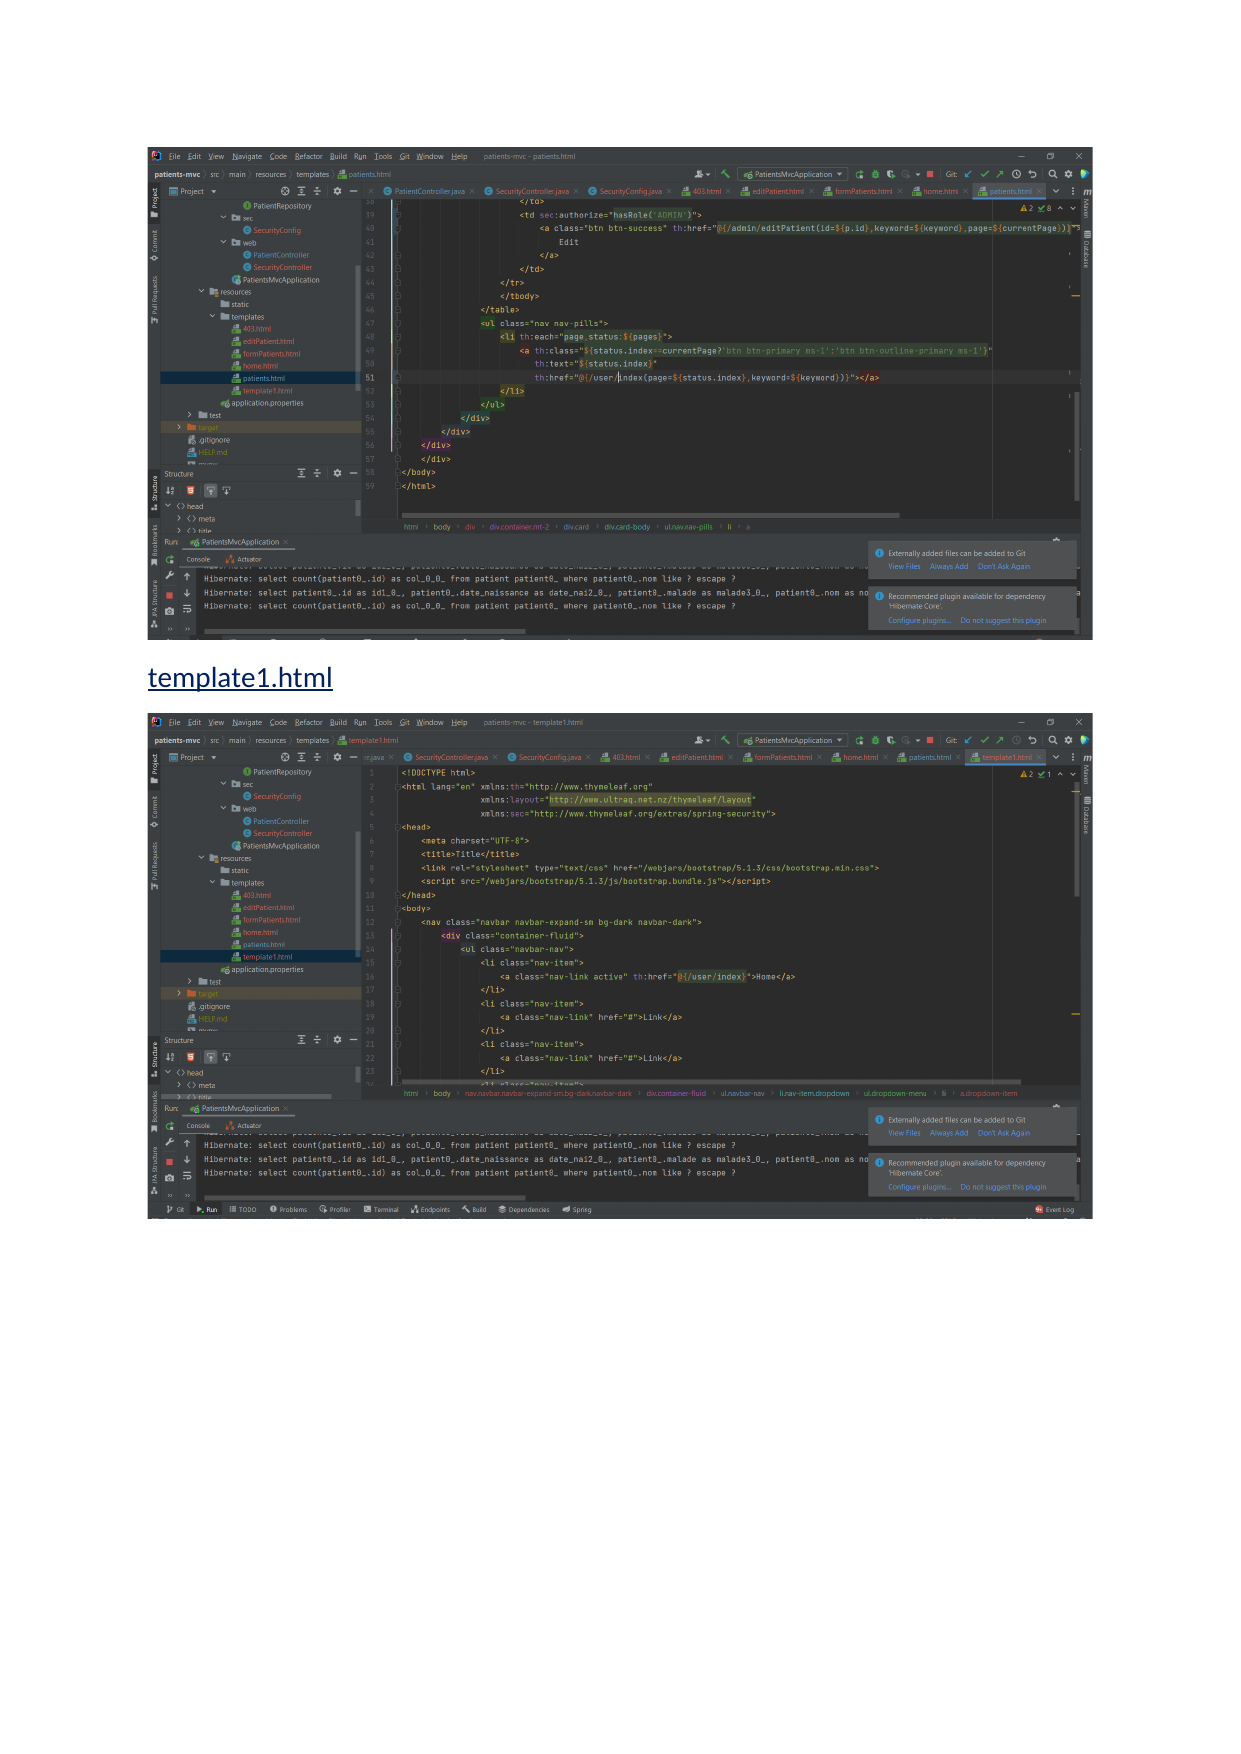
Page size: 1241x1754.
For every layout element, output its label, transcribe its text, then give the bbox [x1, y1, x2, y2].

text template1.html [148, 659, 1093, 694]
picture [147, 147, 1093, 640]
picture [147, 713, 1093, 1219]
